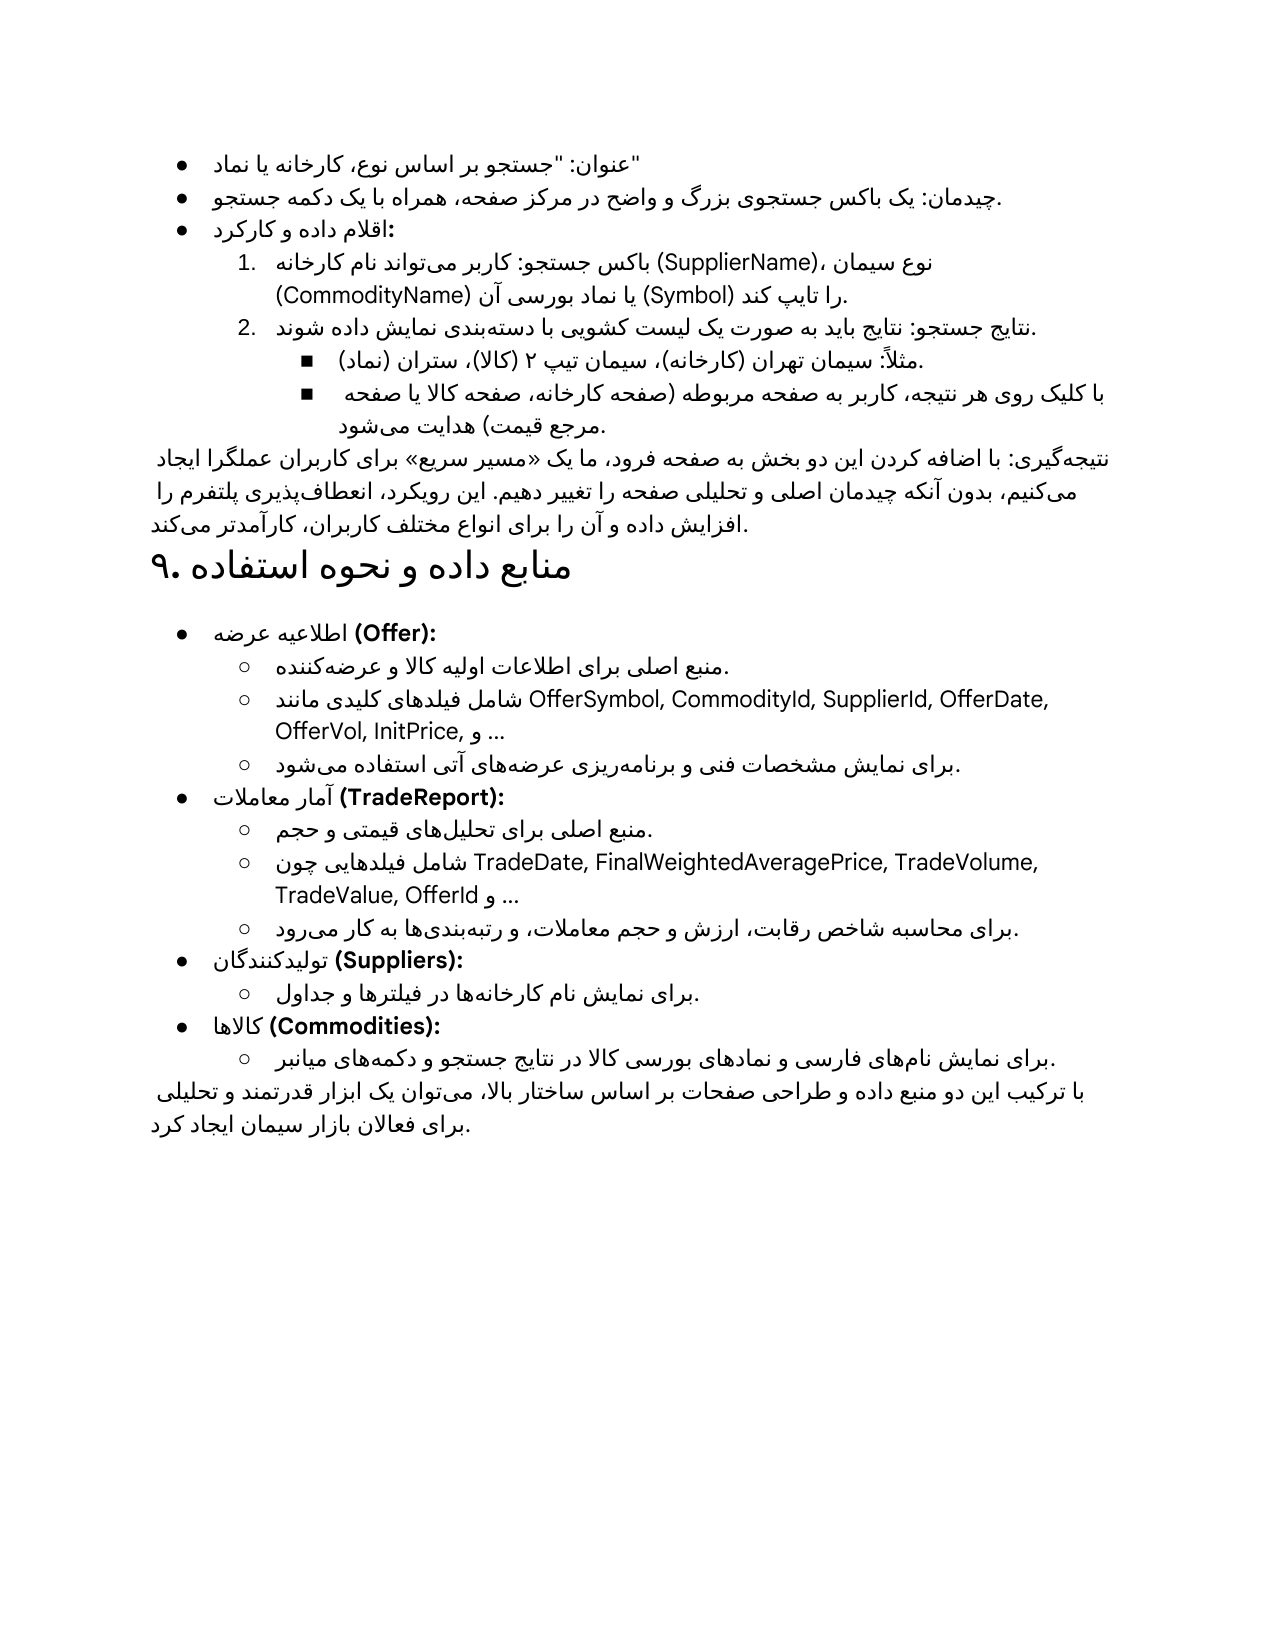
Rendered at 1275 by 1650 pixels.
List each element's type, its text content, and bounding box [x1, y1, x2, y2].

list تولیدکنندگان (Suppliers): [175, 947, 1125, 975]
list برای نمایش نام کارخانه‌ها در فیلترها و جداول. [237, 979, 1125, 1008]
text نتیجه‌گیری: با اضافه کردن این دو بخش به صفحه فرود، ما یک «مسیر سریع» برای کاربران عملگرا ایجاد می‌کنیم، بدون آنکه چیدمان اصلی و تحلیلی صفحه را تغییر دهیم. این رویکرد، انعطاف‌پذیری پلتفرم را افزایش داده و آن را برای انواع مختلف کاربران، کارآمدتر می‌کند. [150, 444, 1125, 538]
list منبع اصلی برای تحلیل‌های قیمتی و حجم. [237, 816, 1125, 844]
list اقلام داده و کارکرد: [175, 215, 1125, 244]
list اطلاعیه عرضه (Offer): [175, 619, 1125, 648]
text با ترکیب این دو منبع داده و طراحی صفحات بر اساس ساختار بالا، می‌توان یک ابزار قدرتمند و تحلیلی برای فعالان بازار سیمان ایجاد کرد. [150, 1077, 1125, 1139]
list برای نمایش مشخصات فنی و برنامه‌ریزی عرضه‌های آتی استفاده می‌شود. [237, 750, 1125, 779]
list عنوان: "جستجو بر اساس نوع، کارخانه یا نماد" [175, 150, 1125, 179]
list برای محاسبه شاخص رقابت، ارزش و حجم معاملات، و رتبه‌بندی‌ها به کار می‌رود. [237, 914, 1125, 943]
list کالاها (Commodities): [175, 1012, 1125, 1041]
list مثلاً: سیمان تهران (کارخانه)، سیمان تیپ ۲ (کالا)، ستران (نماد). [300, 346, 1125, 375]
list چیدمان: یک باکس جستجوی بزرگ و واضح در مرکز صفحه، همراه با یک دکمه جستجو. [175, 183, 1125, 211]
subtitle ۹. منابع داده و نحوه استفاده [150, 542, 1125, 589]
list منبع اصلی برای اطلاعات اولیه کالا و عرضه‌کننده. [237, 652, 1125, 681]
list با کلیک روی هر نتیجه، کاربر به صفحه مربوطه (صفحه کارخانه، صفحه کالا یا صفحه مرجع قیمت) هدایت می‌شود. [300, 379, 1125, 440]
list باکس جستجو: کاربر می‌تواند نام کارخانه (SupplierName)، نوع سیمان (CommodityName) یا نماد بورسی آن (Symbol) را تایپ کند. [237, 248, 1125, 309]
list نتایج جستجو: نتایج باید به صورت یک لیست کشویی با دسته‌بندی نمایش داده شوند. [237, 313, 1125, 342]
list آمار معاملات (TradeReport): [175, 783, 1125, 812]
list شامل فیلدهایی چون TradeDate, FinalWeightedAveragePrice, TradeVolume, TradeValue, OfferId و ... [237, 848, 1125, 910]
list برای نمایش نام‌های فارسی و نمادهای بورسی کالا در نتایج جستجو و دکمه‌های میانبر. [237, 1045, 1125, 1073]
list شامل فیلدهای کلیدی مانند OfferSymbol, CommodityId, SupplierId, OfferDate, OfferVol, InitPrice, و ... [237, 685, 1125, 746]
